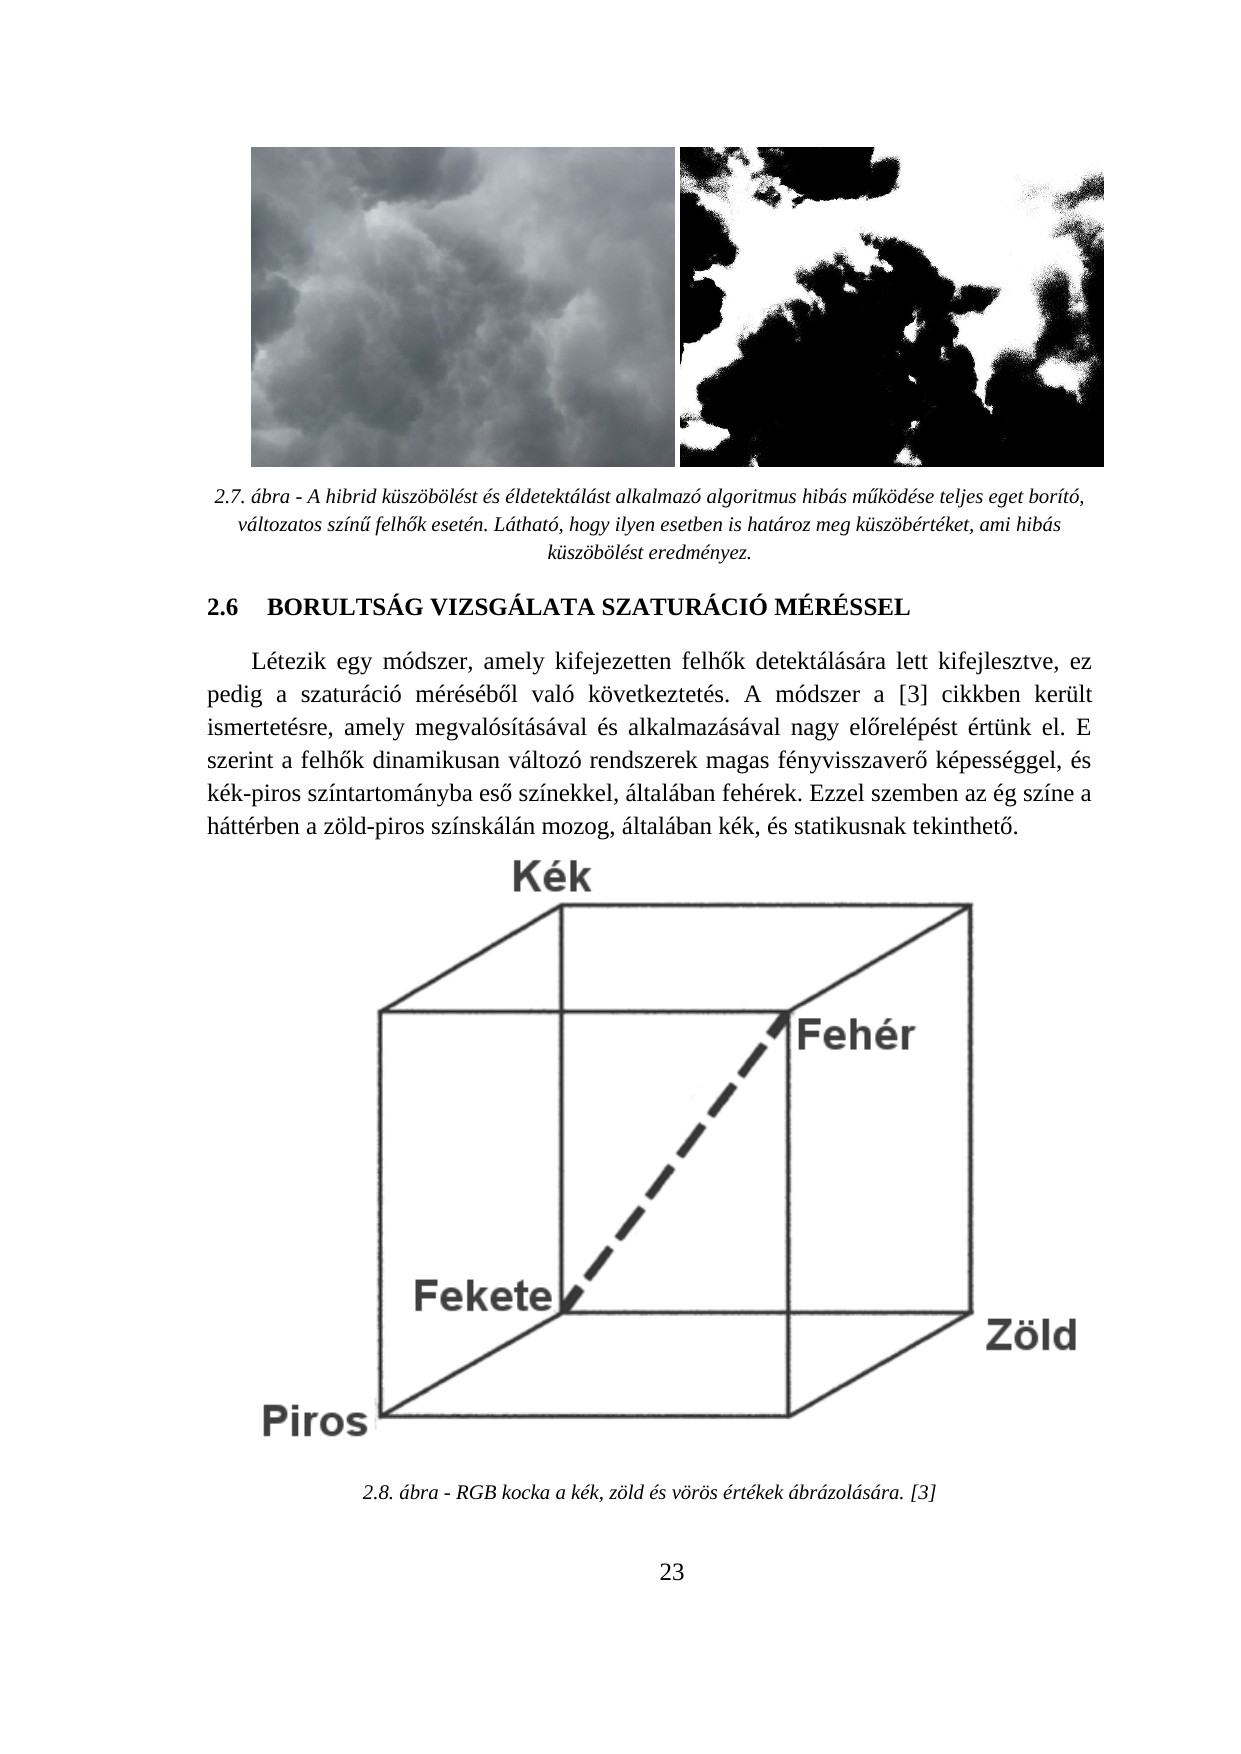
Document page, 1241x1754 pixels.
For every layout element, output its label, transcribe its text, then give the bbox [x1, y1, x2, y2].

text Létezik egy módszer, amely kifejezetten felhők detektálására lett kifejlesztve, ez pedig a szaturáció méréséből való következtetés. A módszer a cikkben került ismertetésre, amely megvalósításával és alkalmazásával nagy előrelépést értünk el. E szerint a felhők dinamikusan változó rendszerek magas fényvisszaverő képességgel, és kék-piros színtartományba eső színekkel, általában fehérek. Ezzel szemben az ég színe a háttérben a zöld-piros színskálán mozog, általában kék, és statikusnak tekinthető. [207, 646, 1092, 840]
subtitle Borultság vizsgálata szaturáció méréssel [207, 592, 1092, 621]
picture [251, 147, 1105, 468]
picture [255, 856, 1089, 1463]
text 2.6. ábra - RGB kocka a kék, zöld és vörös értékek ábrázolására. [207, 1480, 1092, 1504]
